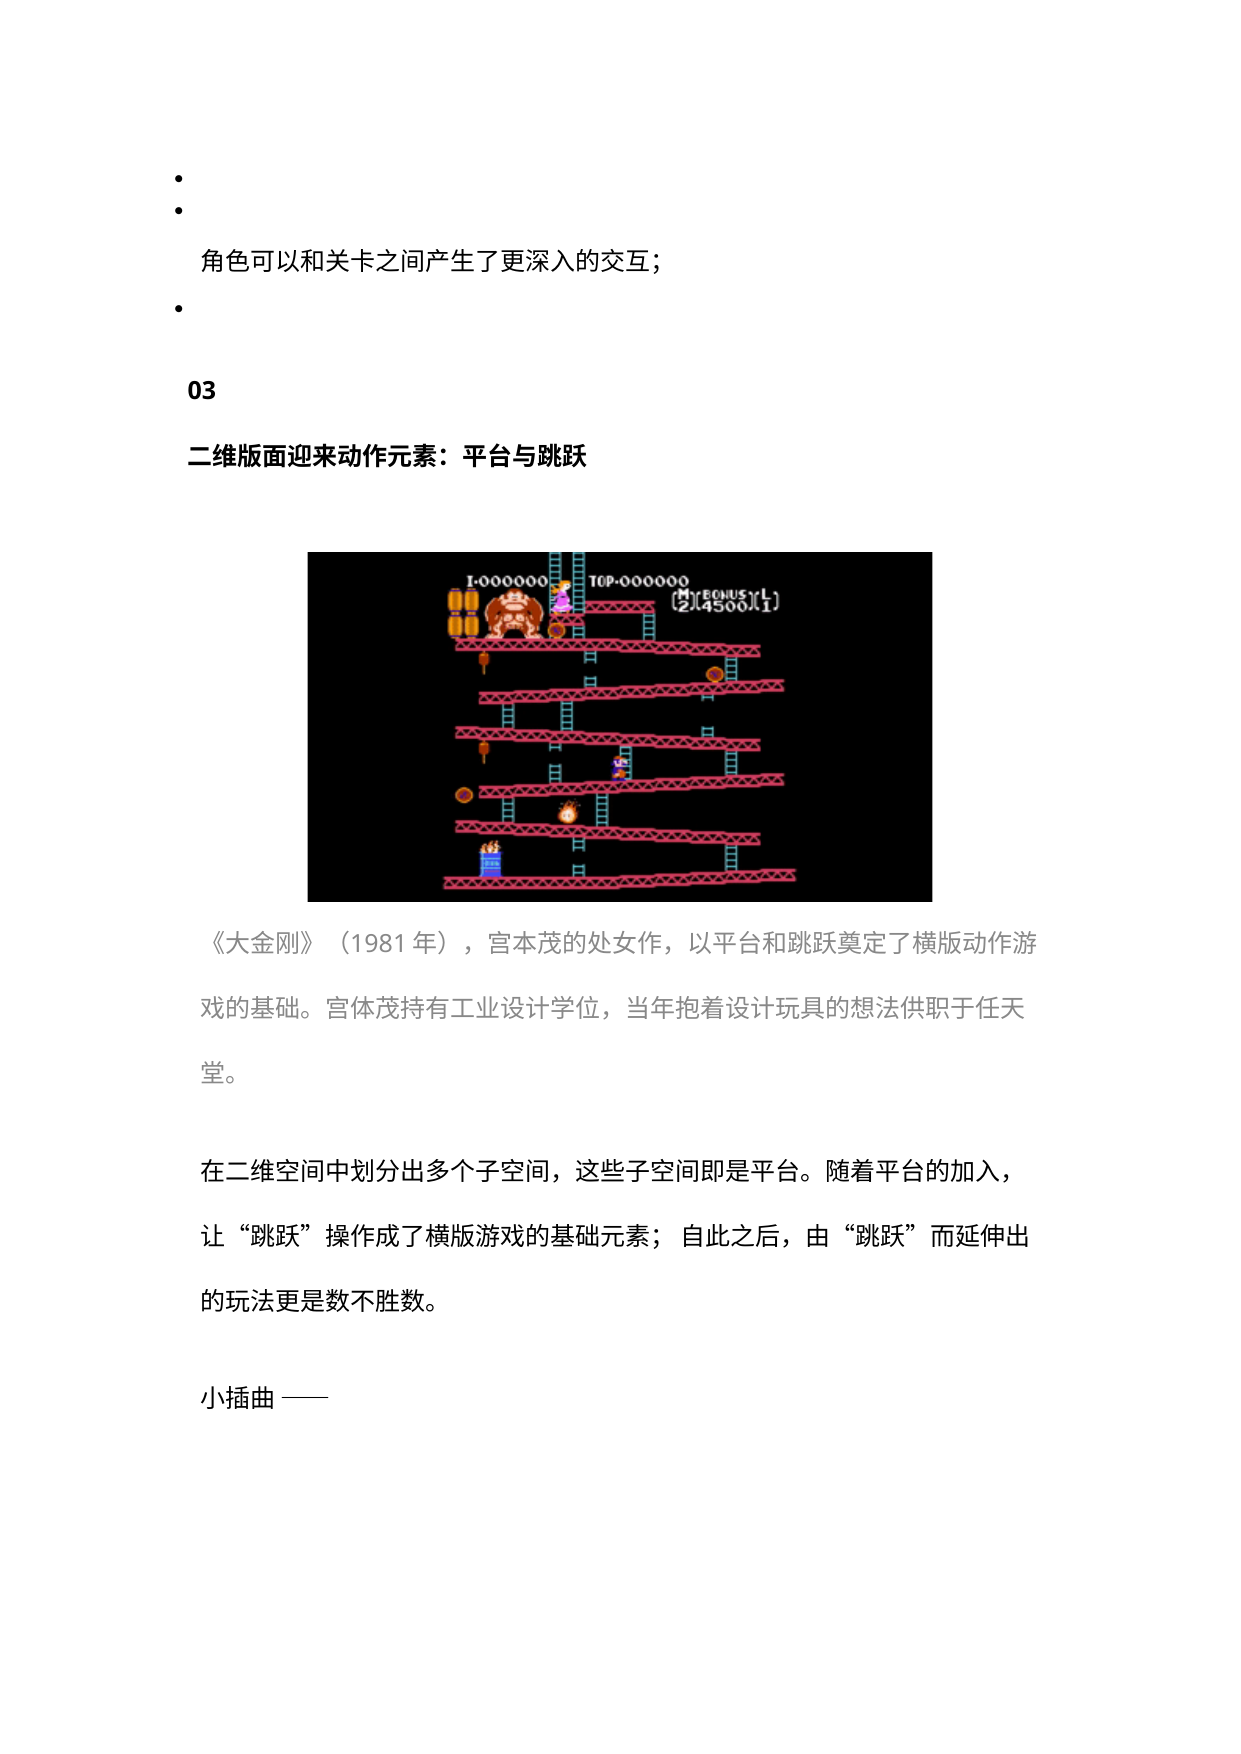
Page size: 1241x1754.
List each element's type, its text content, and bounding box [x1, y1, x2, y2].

text 《大金刚》（1981年），宫本茂的处女作，以平台和跳跃奠定了横版动作游戏的基础。宫体茂持有工业设计学位，当年抱着设计玩具的想法供职于任天堂。 [200, 909, 1040, 1104]
picture [307, 552, 933, 902]
text 二维版面迎来动作元素：平台与跳跃 [187, 422, 1053, 487]
text 03 [187, 357, 1053, 422]
text 小插曲 —— [200, 1364, 1040, 1429]
text 角色可以和关卡之间产生了更深入的交互； [200, 227, 1053, 292]
text 在二维空间中划分出多个子空间，这些子空间即是平台。随着平台的加入，让“跳跃”操作成了横版游戏的基础元素； 自此之后，由“跳跃”而延伸出的玩法更是数不胜数。 [200, 1137, 1040, 1332]
